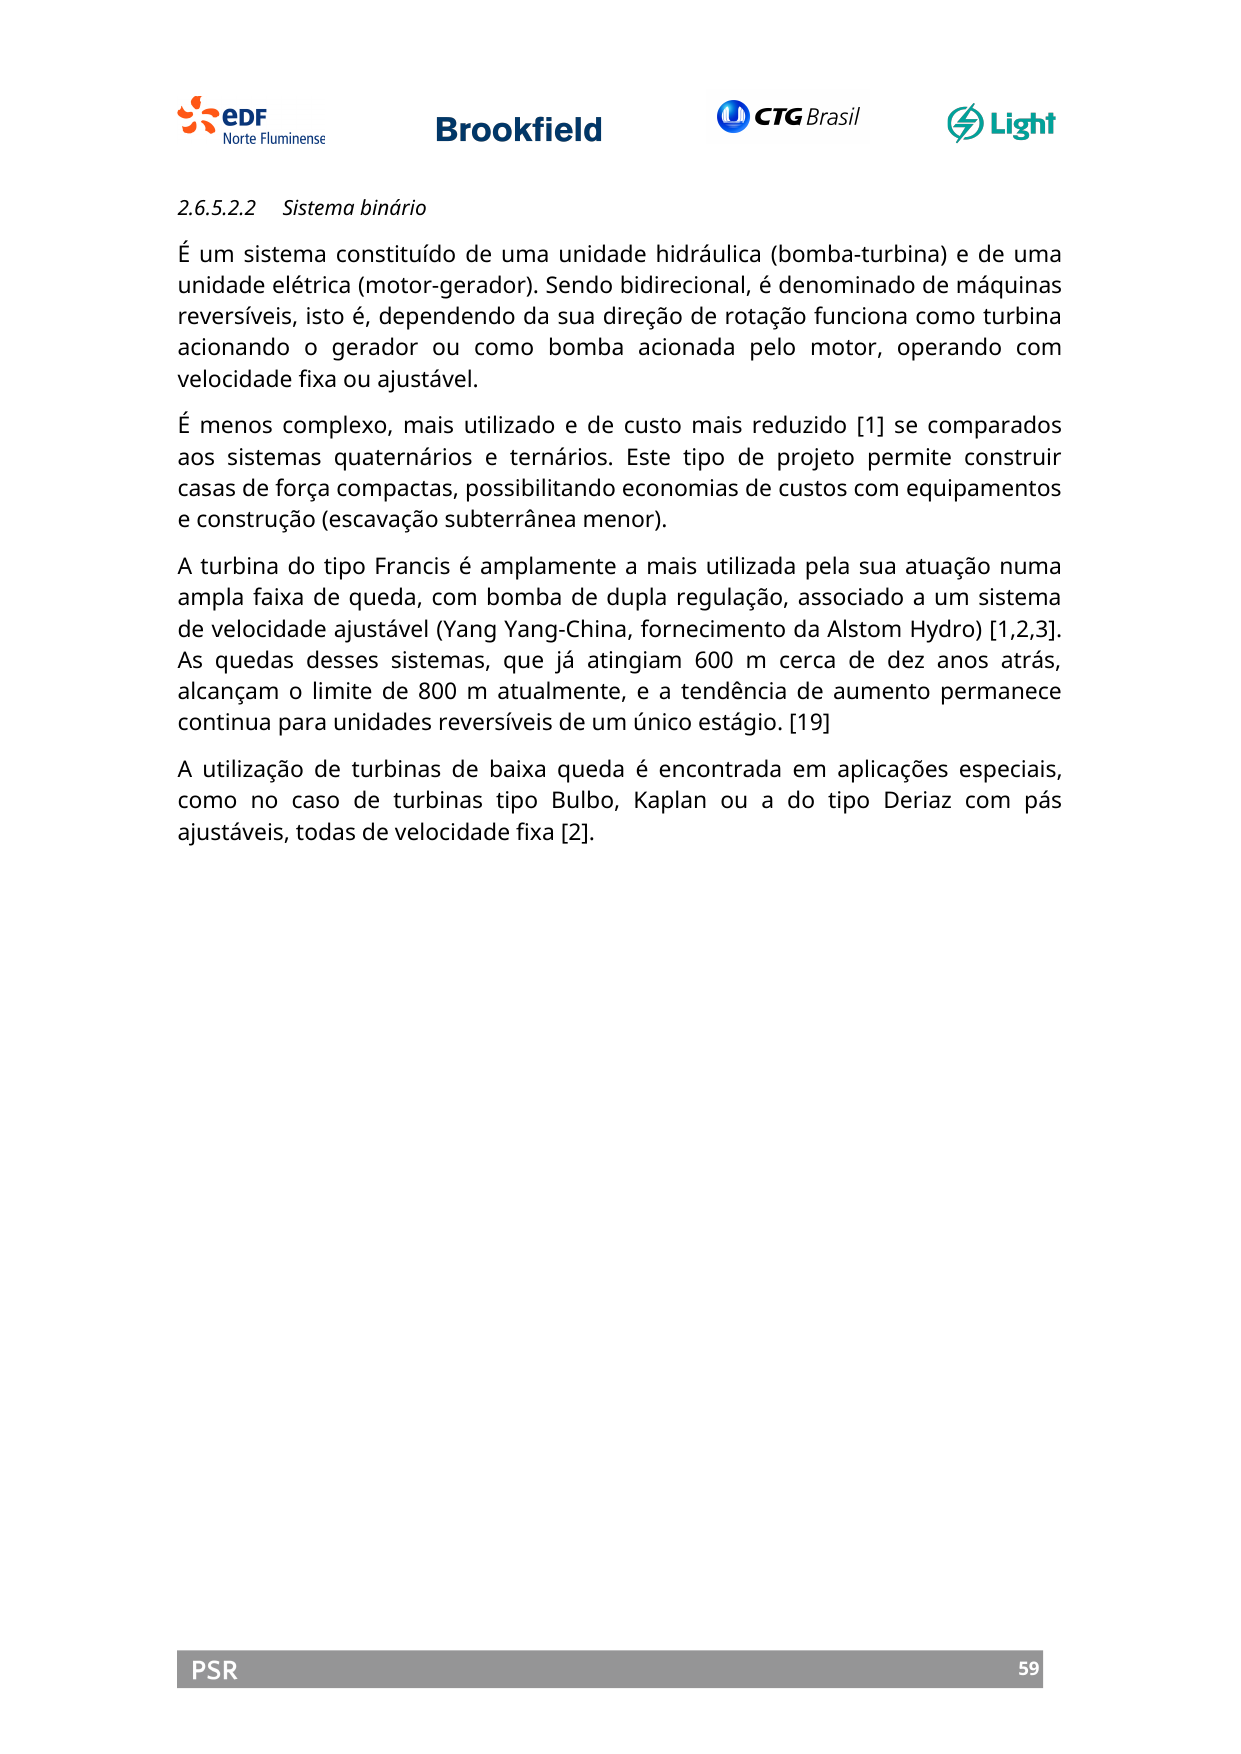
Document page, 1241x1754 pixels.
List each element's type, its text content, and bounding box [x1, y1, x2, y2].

picture [947, 103, 1056, 144]
text A turbina do tipo Francis é amplamente a mais utilizada pela sua atuação numa ampla faixa de queda, com bomba de dupla regulação, associado a um sistema de velocidade ajustável (Yang Yang-China, fornecimento da Alstom Hydro) [1,2,3]. As quedas desses sistemas, que já atingiam 600 m cerca de dez anos atrás, alcançam o limite de 800 m atualmente, e a tendência de aumento permanece continua para unidades reversíveis de um único estágio. [19] [177, 550, 1063, 737]
picture [706, 89, 871, 144]
text É um sistema constituído de uma unidade hidráulica (bomba-turbina) e de uma unidade elétrica (motor-gerador). Sendo bidirecional, é denominado de máquinas reversíveis, isto é, dependendo da sua direção de rotação funciona como turbina acionando o gerador ou como bomba acionada pelo motor, operando com velocidade fixa ou ajustável. [177, 237, 1063, 394]
picture [190, 1659, 239, 1681]
picture [432, 114, 606, 144]
text É menos complexo, mais utilizado e de custo mais reduzido [1] se comparados aos sistemas quaternários e ternários. Este tipo de projeto permite construir casas de força compactas, possibilitando economias de custos com equipamentos e construção (escavação subterrânea menor). [177, 409, 1063, 534]
text A utilização de turbinas de baixa queda é encontrada em aplicações especiais, como no caso de turbinas tipo Bulbo, Kaplan ou a do tipo Deriaz com pás ajustáveis, todas de velocidade fixa [2]. [177, 753, 1063, 847]
picture [177, 96, 325, 144]
subtitle Sistema binário [177, 191, 1063, 222]
